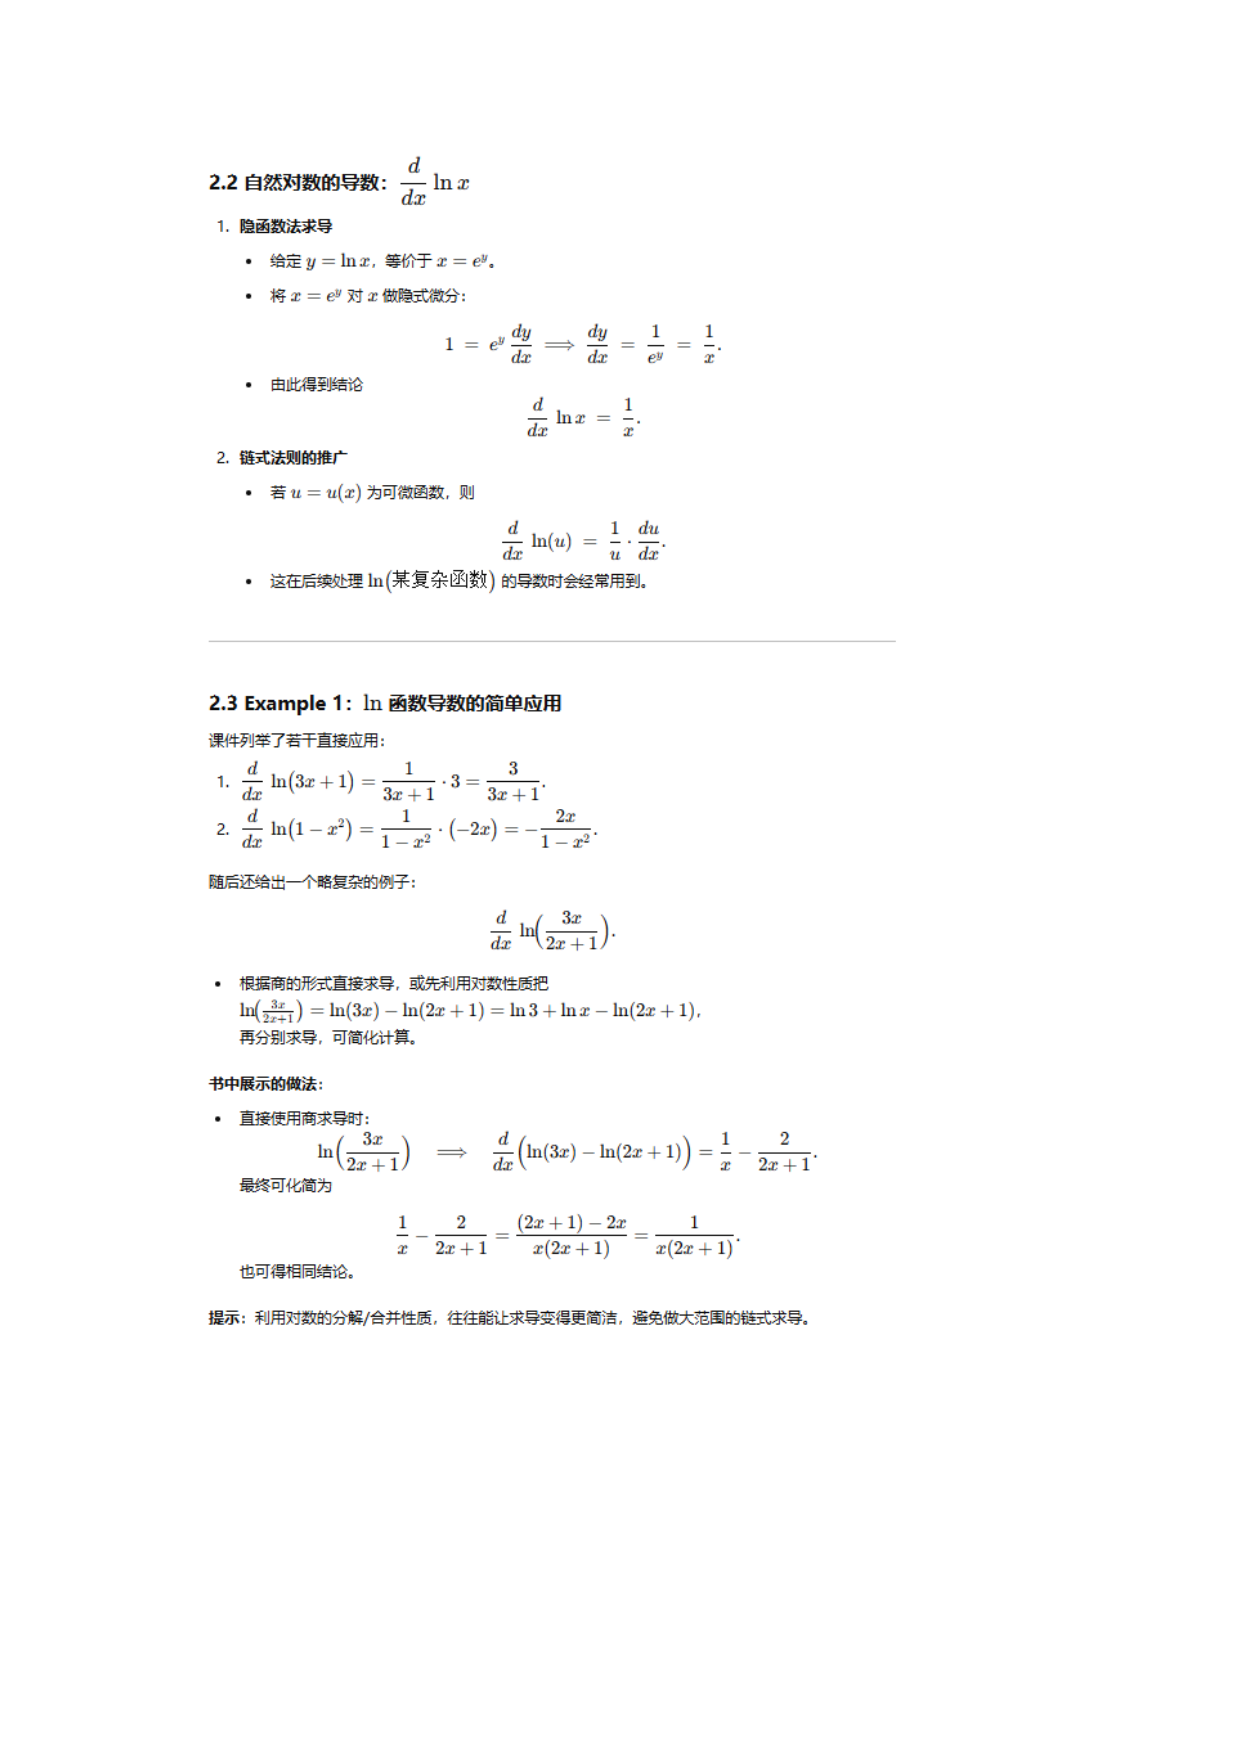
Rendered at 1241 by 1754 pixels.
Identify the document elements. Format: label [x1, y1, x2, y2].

picture [187, 152, 1053, 1348]
